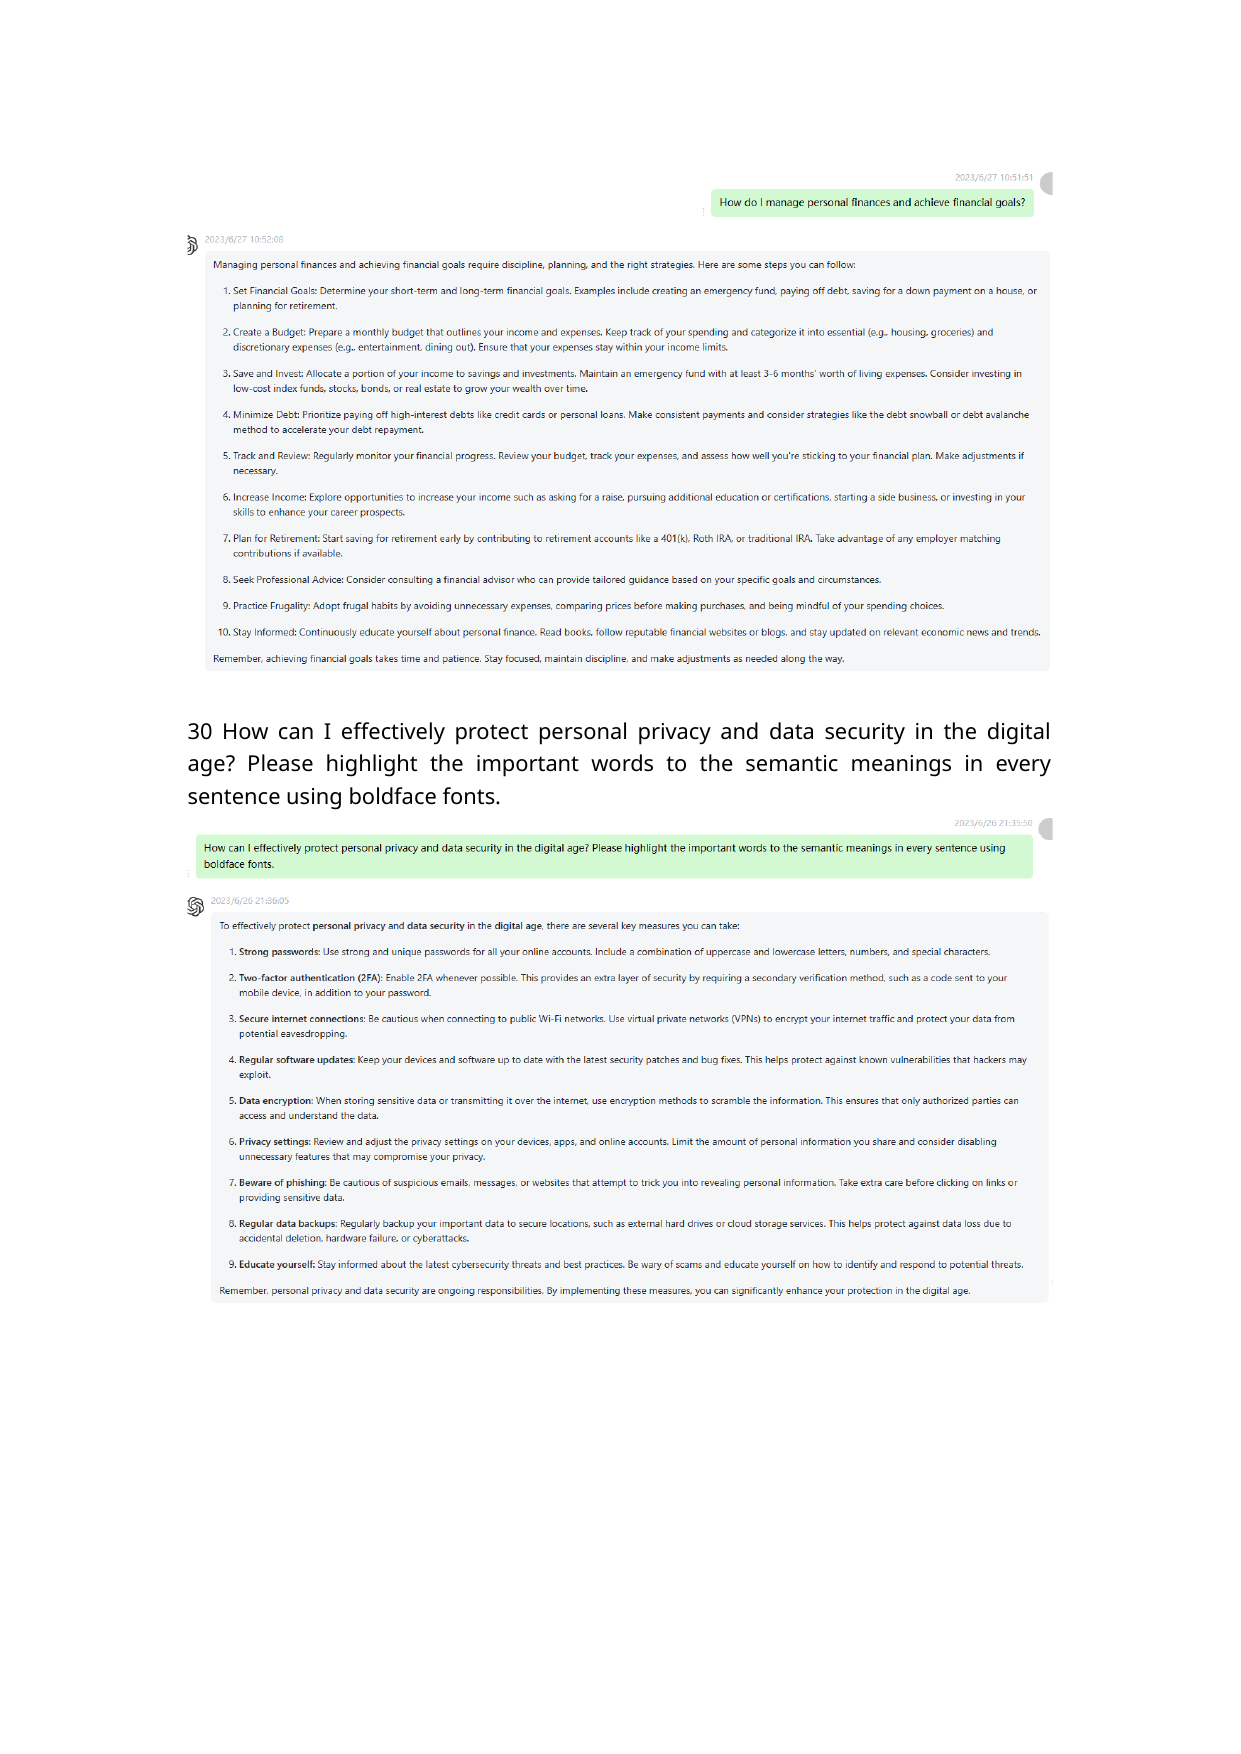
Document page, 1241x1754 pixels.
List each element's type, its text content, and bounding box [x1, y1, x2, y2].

text 30 How can I effectively protect personal privacy and data security in the digital age? Please highlight the important words to the semantic meanings in every sentence using boldface fonts. [187, 714, 1053, 812]
picture [187, 812, 1053, 1304]
picture [187, 162, 1053, 675]
